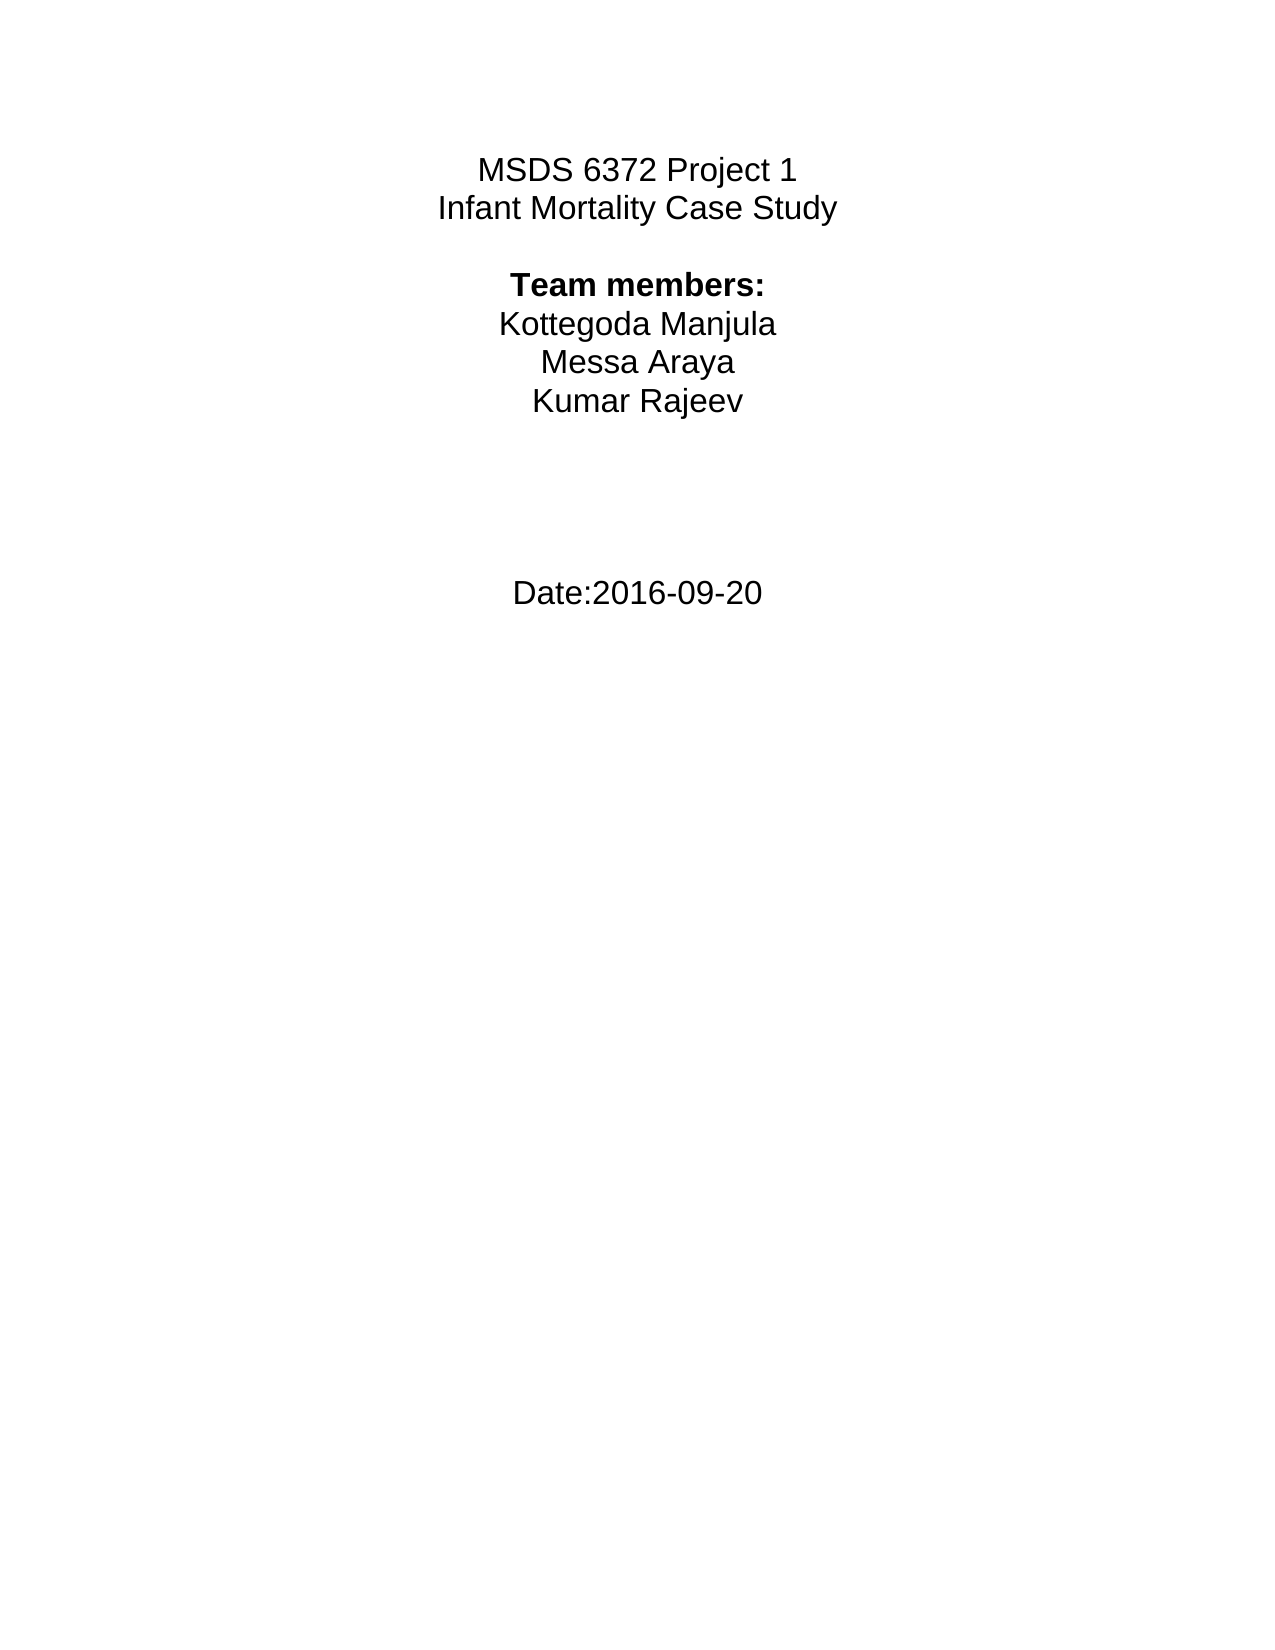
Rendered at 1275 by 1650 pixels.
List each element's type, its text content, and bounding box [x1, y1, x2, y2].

text Messa Araya [150, 342, 1125, 381]
text Kottegoda Manjula [150, 304, 1125, 342]
text MSDS 6372 Project 1 [150, 150, 1125, 188]
text Date:2016-09-20 [150, 573, 1125, 611]
text Kumar Rajeev [150, 381, 1125, 419]
text Team members: [150, 265, 1125, 304]
text Infant Mortality Case Study [150, 188, 1125, 227]
